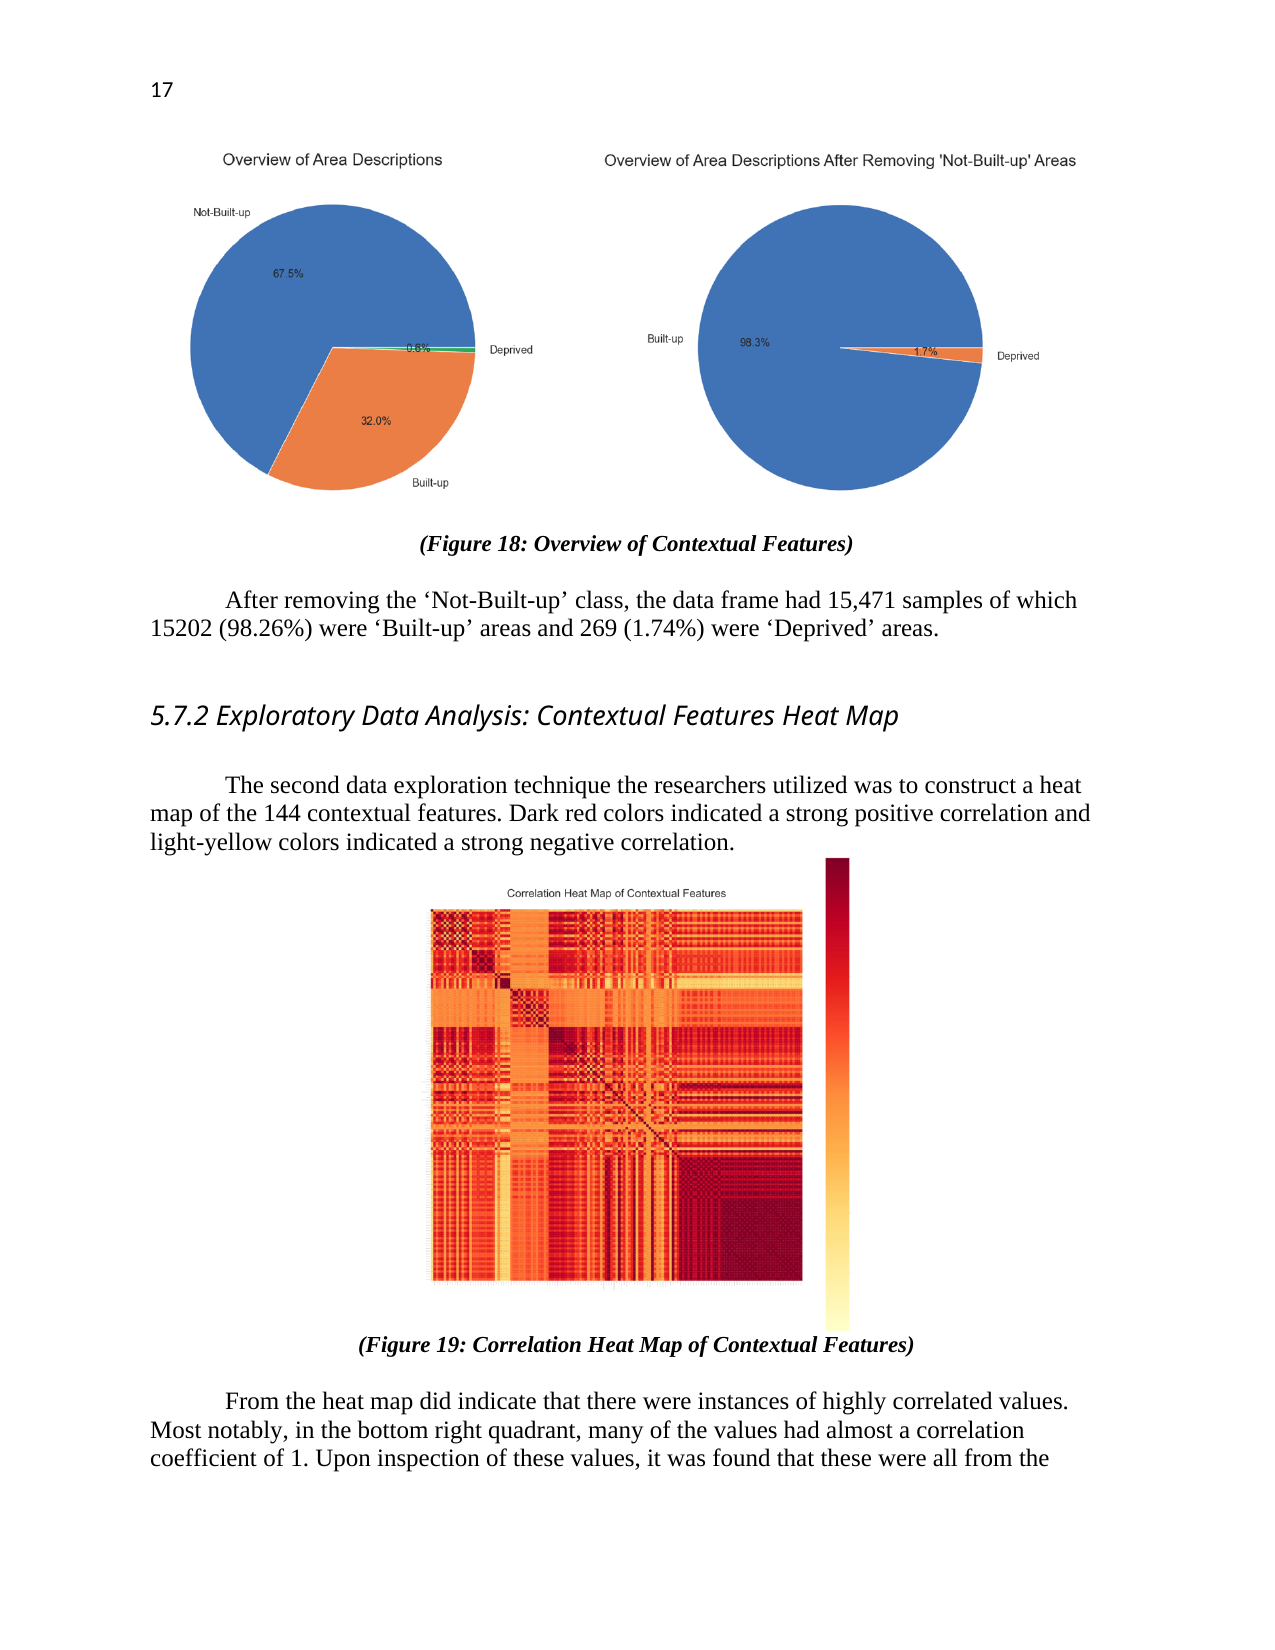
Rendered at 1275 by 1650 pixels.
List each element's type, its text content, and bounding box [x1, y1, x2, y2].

text (Figure 18: Overview of Contextual Features) [150, 529, 1125, 556]
picture [600, 150, 1080, 530]
text The second data exploration technique the researchers utilized was to construct a heat map of the 144 contextual features. Dark red colors indicated a strong positive correlation and light-yellow colors indicated a strong negative correlation. [150, 770, 1125, 856]
text (Figure 19: Correlation Heat Map of Contextual Features) [150, 1331, 1125, 1357]
picture [415, 856, 861, 1331]
text 5.7.2 Exploratory Data Analysis: Contextual Features Heat Map [150, 696, 1125, 733]
picture [150, 150, 537, 530]
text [150, 1386, 1125, 1472]
text After removing the ‘Not-Built-up’ class, the data frame had 15,471 samples of which 15202 (98.26%) were ‘Built-up’ areas and 269 (1.74%) were ‘Deprived’ areas. [150, 585, 1125, 642]
